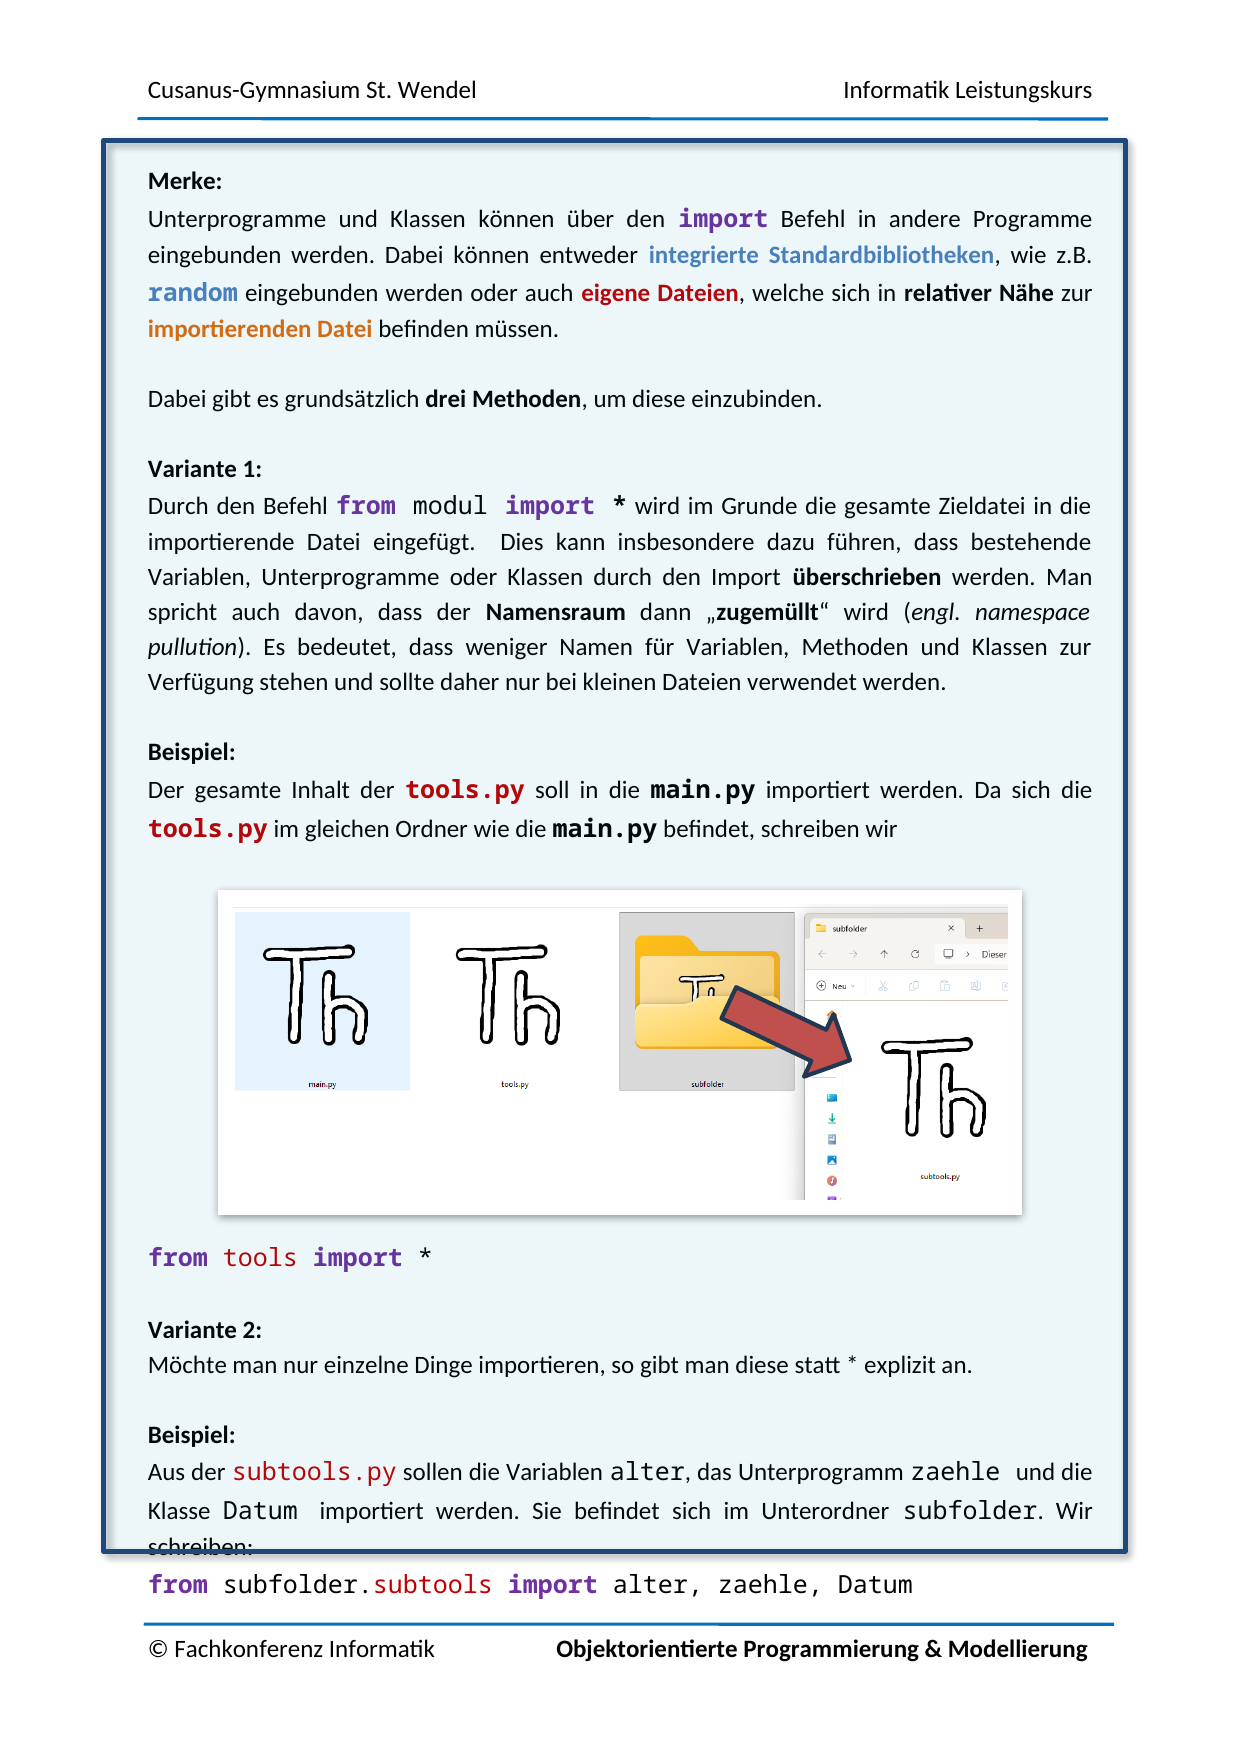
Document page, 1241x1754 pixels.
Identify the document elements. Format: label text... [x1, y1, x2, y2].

text from subfolder.subtools import alter, zaehle, Datum [148, 1567, 1093, 1601]
text Möchte man nur einzelne Dinge importieren, so gibt man diese statt * explizit an. [148, 1419, 1093, 1449]
text Beispiel: [148, 737, 1093, 767]
text Variante 2: [148, 1314, 1093, 1344]
text Variante 2: [148, 1349, 1093, 1379]
text Durch den Befehl from modul import * wird im Grunde die gesamte Zieldatei in die importierende Datei eingefügt. Dies kann insbesondere dazu führen, dass bestehende Variablen, Unterprogramme oder Klassen durch den Import überschrieben werden. Man spricht auch davon, dass der Namensraum dann „zugemüllt“ wird (engl. namespace pullution). Es bedeutet, dass weniger Namen für Variablen, Methoden und Klassen zur Verfügung stehen und sollte daher nur bei kleinen Dateien verwendet werden. [148, 488, 1093, 697]
text Der gesamte Inhalt der tools.py soll in die main.py importiert werden. Da sich die tools.py im gleichen Ordner wie die main.py befindet, schreiben wir [148, 772, 1093, 845]
text Unterprogramme und Klassen können über den import Befehl in andere Programme eingebunden werden. Dabei können entweder integrierte Standardbibliotheken, wie z.B. random eingebunden werden oder auch eigene Dateien, welche sich in relativer Nähe zur importierenden Datei befinden müssen. [148, 200, 1093, 343]
text Dabei gibt es grundsätzlich drei Methoden, um diese einzubinden. [148, 383, 1093, 413]
text Merke: [148, 165, 1093, 196]
text Variante 1: [148, 453, 1093, 483]
text Beispiel: [148, 1454, 1093, 1545]
picture [233, 904, 1008, 1200]
